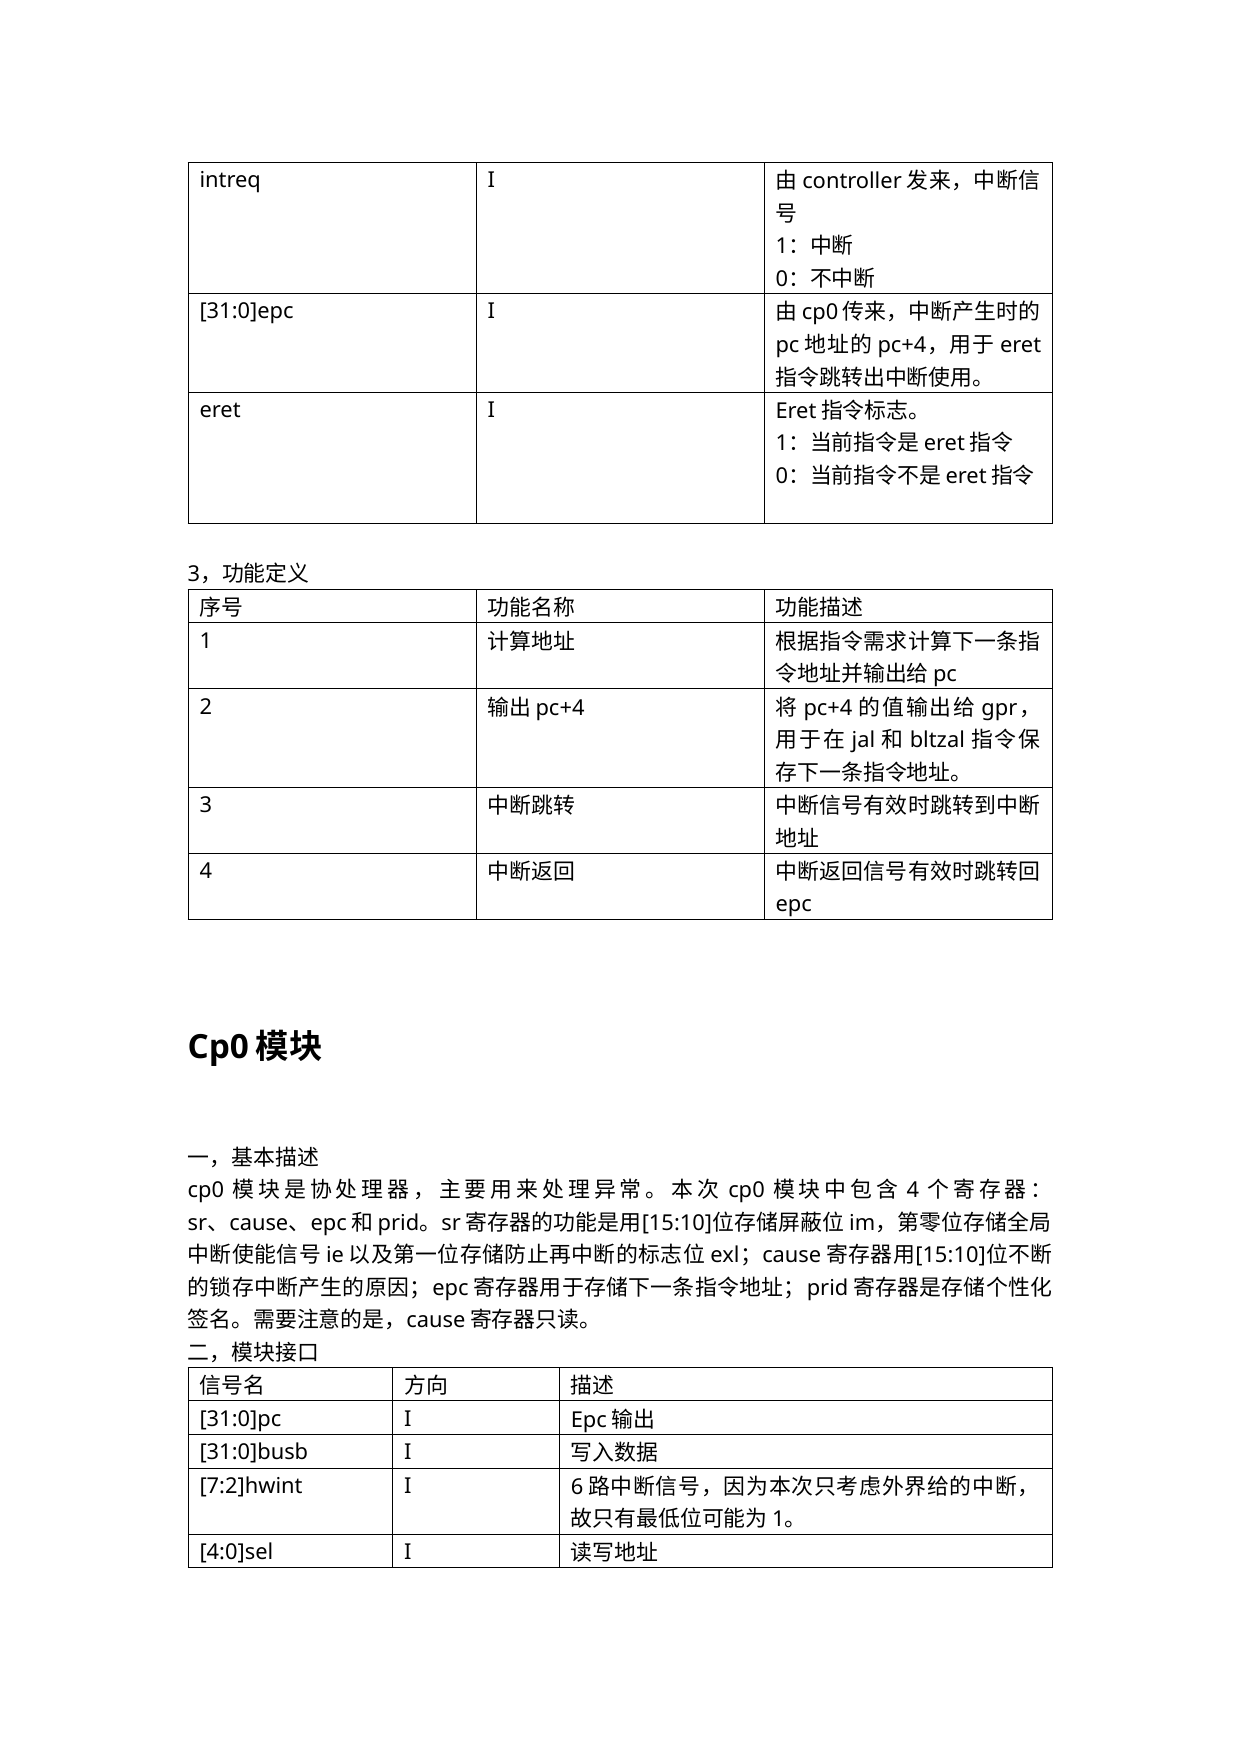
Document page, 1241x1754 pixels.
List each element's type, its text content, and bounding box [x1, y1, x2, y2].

table_cell I [393, 1535, 559, 1567]
table_cell [31:0]epc [189, 294, 476, 392]
table_cell I [477, 294, 764, 392]
table_cell 由controller发来，中断信号 1：中断 0：不中断 [765, 163, 1052, 293]
text 一，基本描述 [187, 1139, 1053, 1172]
text cp0模块是协处理器，主要用来处理异常。本次cp0模块中包含4个寄存器：sr、cause、epc和prid。sr寄存器的功能是用[15:10]位存储屏蔽位im，第零位存储全局中断使能信号ie以及第一位存储防止再中断的标志位exl；cause寄存器用[15:10]位不断的锁存中断产生的原因；epc寄存器用于存储下一条指令地址；prid寄存器是存储个性化签名。需要注意的是，cause寄存器只读。 [187, 1172, 1053, 1334]
table_cell intreq [189, 163, 476, 293]
table_header 信号名 [189, 1368, 392, 1400]
text 3，功能定义 [187, 556, 1053, 589]
table_cell [31:0]pc [189, 1401, 392, 1434]
table_cell [4:0]sel [189, 1535, 392, 1567]
table_header 方向 [393, 1368, 559, 1400]
table_cell 2 [189, 689, 476, 787]
table_header 功能名称 [477, 590, 764, 622]
table_cell 中断返回信号有效时跳转回epc [765, 854, 1052, 919]
table_cell I [477, 393, 764, 523]
table_header 描述 [560, 1368, 1052, 1400]
table_cell 6路中断信号，因为本次只考虑外界给的中断，故只有最低位可能为1。 [560, 1469, 1052, 1533]
table_cell 中断跳转 [477, 788, 764, 853]
table_cell 写入数据 [560, 1435, 1052, 1467]
table_cell 中断信号有效时跳转到中断地址 [765, 788, 1052, 853]
table_cell 将pc+4的值输出给gpr，用于在jal和bltzal指令保存下一条指令地址。 [765, 689, 1052, 787]
table_cell Epc输出 [560, 1401, 1052, 1434]
table_cell I [393, 1401, 559, 1434]
table_cell I [393, 1469, 559, 1533]
table_cell 中断返回 [477, 854, 764, 919]
table_cell [31:0]busb [189, 1435, 392, 1467]
table_cell 3 [189, 788, 476, 853]
table_cell eret [189, 393, 476, 523]
table_cell I [477, 163, 764, 293]
table_cell 根据指令需求计算下一条指令地址并输出给pc [765, 623, 1052, 688]
table_cell Eret指令标志。 1：当前指令是eret指令 0：当前指令不是eret指令 [765, 393, 1052, 523]
table_cell 输出pc+4 [477, 689, 764, 787]
table_cell 读写地址 [560, 1535, 1052, 1567]
table_header 功能描述 [765, 590, 1052, 622]
table_cell 1 [189, 623, 476, 688]
subtitle Cp0模块 [187, 1012, 1053, 1077]
table_cell I [393, 1435, 559, 1467]
table_cell 计算地址 [477, 623, 764, 688]
table_cell 4 [189, 854, 476, 919]
table_header 序号 [189, 590, 476, 622]
text 二，模块接口 [187, 1334, 1053, 1367]
table_cell [7:2]hwint [189, 1469, 392, 1533]
table_cell 由cp0传来，中断产生时的pc地址的pc+4，用于eret指令跳转出中断使用。 [765, 294, 1052, 392]
